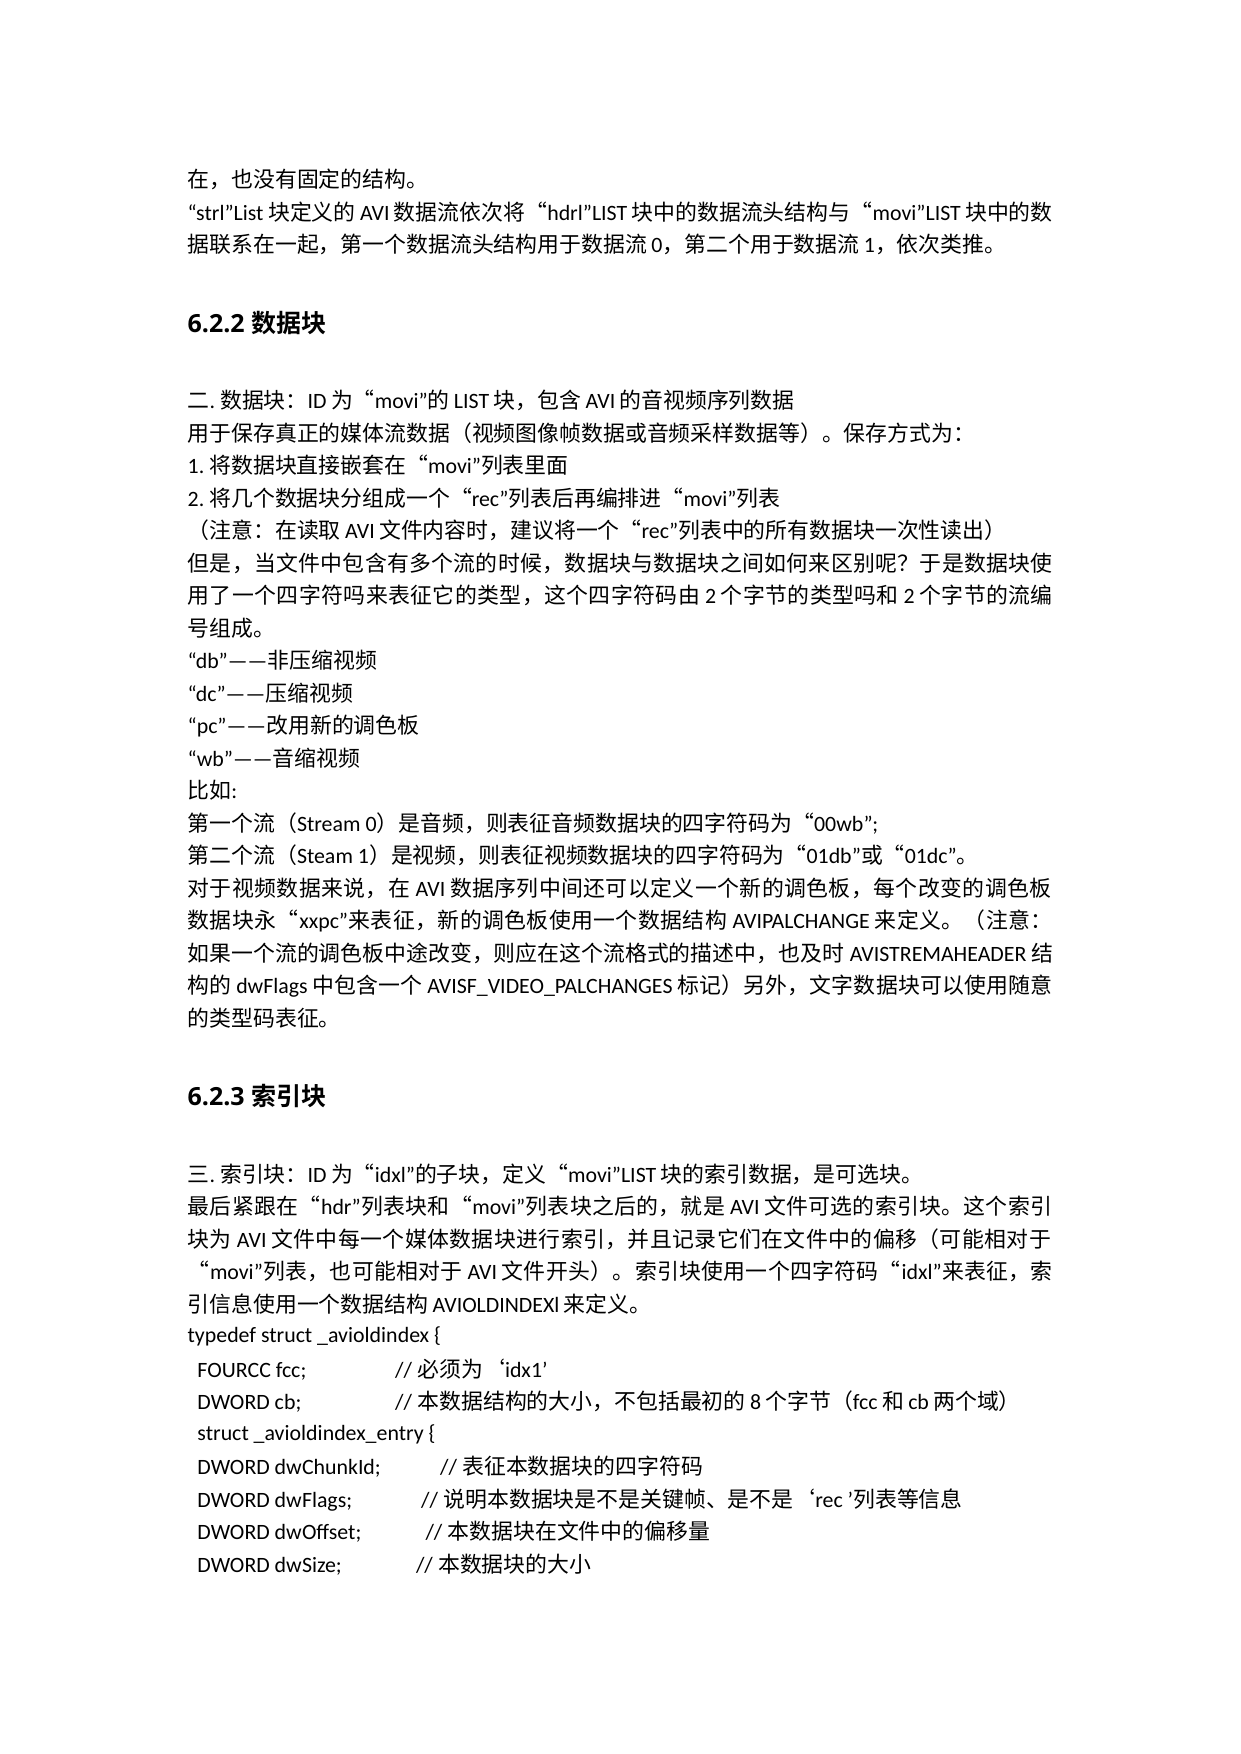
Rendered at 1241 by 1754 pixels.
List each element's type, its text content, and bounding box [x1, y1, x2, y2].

list 1. 将数据块直接嵌套在“movi”列表里面 [187, 448, 1053, 480]
text 三. 索引块：ID为“idxl”的子块，定义“movi”LIST块的索引数据，是可选块。 [187, 1156, 1053, 1189]
list “strl”List块定义的AVI数据流依次将“hdrl”LIST块中的数据流头结构与“movi”LIST块中的数据联系在一起，第一个数据流头结构用于数据流0，第二个用于数据流1，依次类推。 [187, 194, 1053, 259]
list （注意：在读取AVI文件内容时，建议将一个“rec”列表中的所有数据块一次性读出） [187, 513, 1053, 545]
list 比如: [187, 773, 1053, 805]
list “db”——非压缩视频 [187, 643, 1053, 675]
text DWORD dwSize; // 本数据块的大小 [187, 1546, 1053, 1579]
list “dc”——压缩视频 [187, 675, 1053, 708]
list “pc”——改用新的调色板 [187, 708, 1053, 740]
text DWORD dwChunkId; // 表征本数据块的四字符码 [187, 1449, 1053, 1481]
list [187, 162, 1053, 194]
text 最后紧跟在“hdr”列表块和“movi”列表块之后的，就是AVI文件可选的索引块。这个索引块为AVI文件中每一个媒体数据块进行索引，并且记录它们在文件中的偏移（可能相对于“movi”列表，也可能相对于AVI文件开头）。索引块使用一个四字符码“idxl”来表征，索引信息使用一个数据结构AVIOLDINDEXl来定义。 [187, 1189, 1053, 1319]
list 对于视频数据来说，在AVI数据序列中间还可以定义一个新的调色板，每个改变的调色板数据块永“xxpc”来表征，新的调色板使用一个数据结构AVIPALCHANGE来定义。（注意：如果一个流的调色板中途改变，则应在这个流格式的描述中，也及时AVISTREMAHEADER结构的dwFlags中包含一个AVISF_VIDEO_PALCHANGES标记）另外，文字数据块可以使用随意的类型码表征。 [187, 870, 1053, 1033]
text typedef struct _avioldindex { [187, 1319, 1053, 1351]
list “wb”——音缩视频 [187, 740, 1053, 773]
text FOURCC fcc; // 必须为‘idx1’ [187, 1351, 1053, 1384]
list 第一个流（Stream 0）是音频，则表征音频数据块的四字符码为“00wb”; [187, 805, 1053, 838]
text struct _avioldindex_entry { [187, 1416, 1053, 1449]
subtitle 6.2.3 索引块 [187, 1062, 1053, 1127]
list 但是，当文件中包含有多个流的时候，数据块与数据块之间如何来区别呢？于是数据块使用了一个四字符吗来表征它的类型，这个四字符码由2个字节的类型吗和2个字节的流编号组成。 [187, 545, 1053, 643]
text DWORD dwFlags; // 说明本数据块是不是关键帧、是不是‘rec ’列表等信息 [187, 1481, 1053, 1514]
list 用于保存真正的媒体流数据（视频图像帧数据或音频采样数据等）。保存方式为： [187, 415, 1053, 448]
text DWORD dwOffset; // 本数据块在文件中的偏移量 [187, 1514, 1053, 1546]
list 2. 将几个数据块分组成一个“rec”列表后再编排进“movi”列表 [187, 480, 1053, 513]
subtitle 6.2.2 数据块 [187, 289, 1053, 354]
text DWORD cb; // 本数据结构的大小，不包括最初的8个字节（fcc和cb两个域） [187, 1384, 1053, 1416]
list 第二个流（Steam 1）是视频，则表征视频数据块的四字符码为“01db”或“01dc”。 [187, 838, 1053, 870]
list 二. 数据块：ID为“movi”的LIST块，包含AVI的音视频序列数据 [187, 383, 1053, 415]
